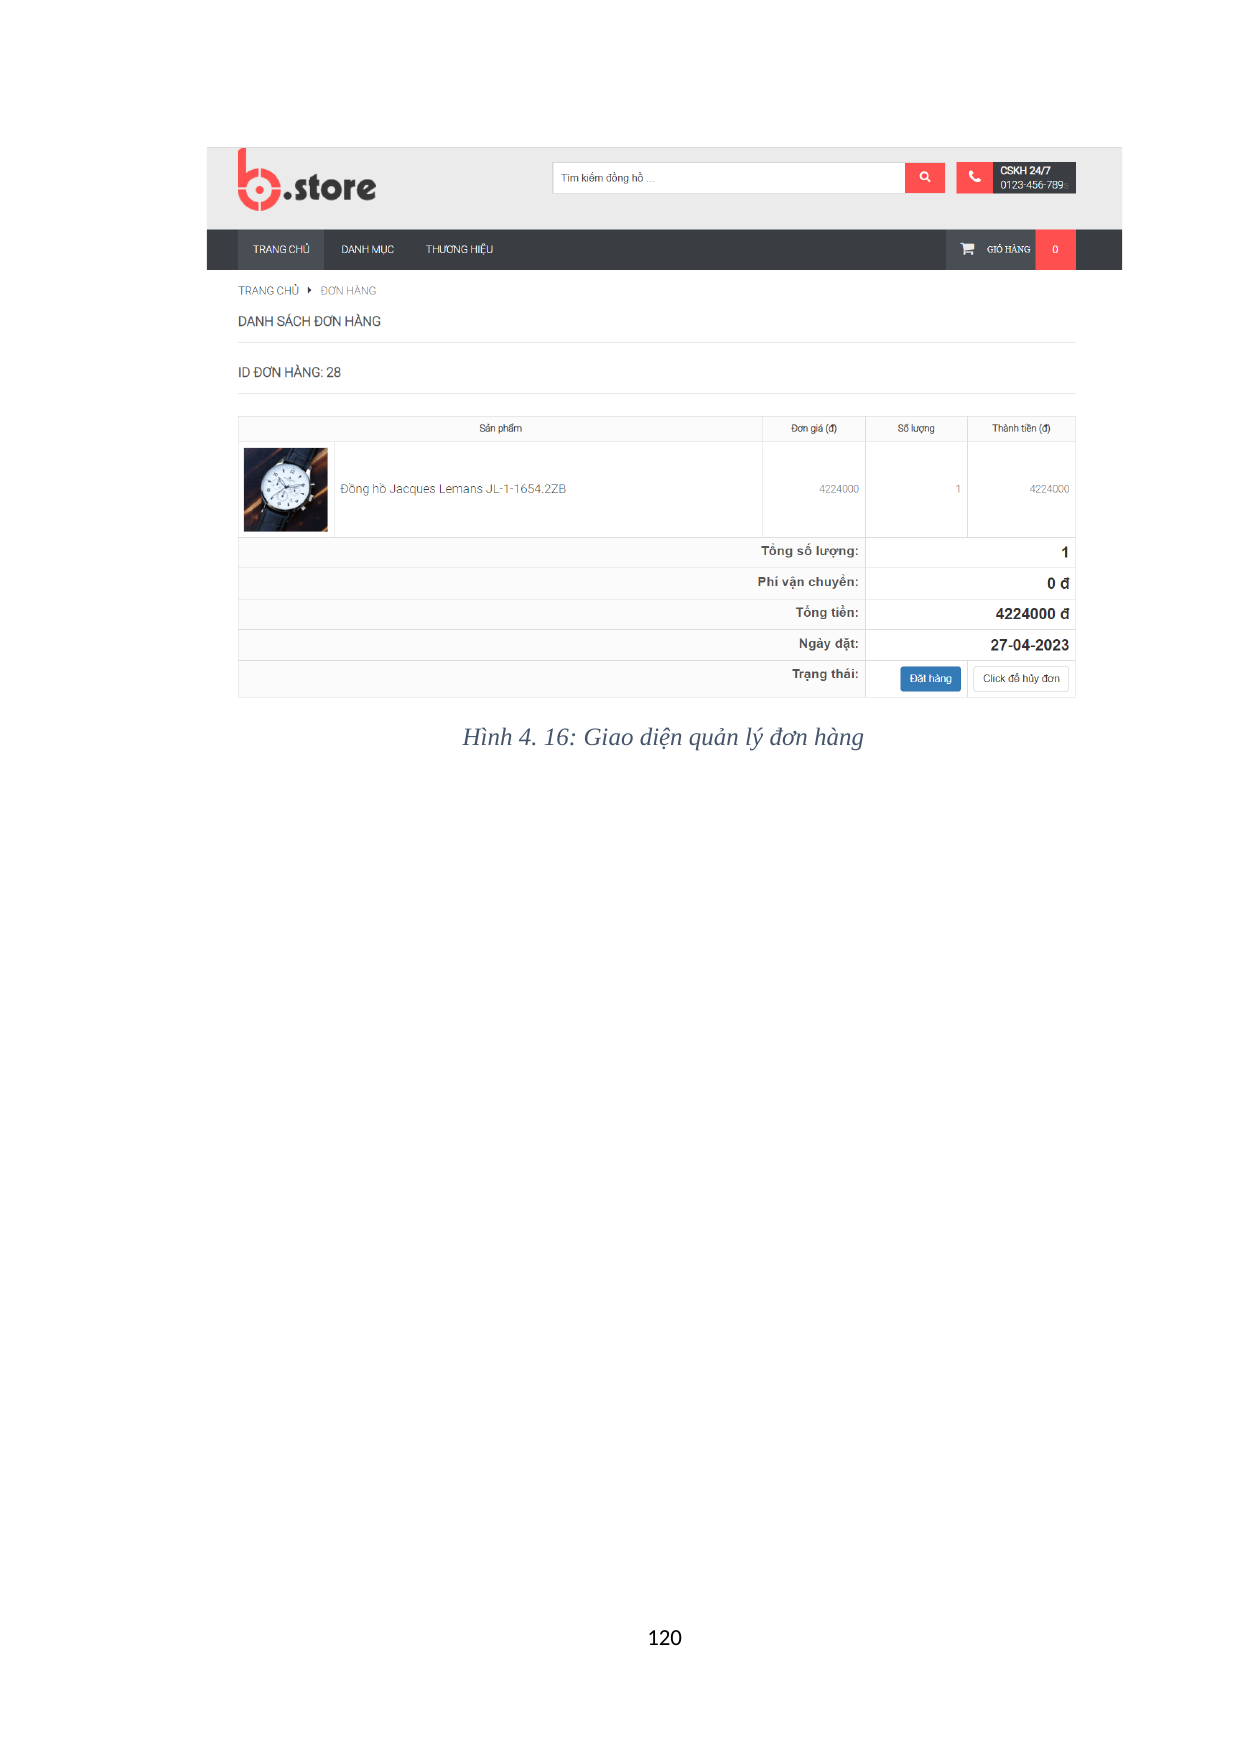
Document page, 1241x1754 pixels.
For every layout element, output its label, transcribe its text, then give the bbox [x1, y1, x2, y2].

text Hình 4. 16: Giao diện quản lý đơn hàng [207, 722, 1122, 751]
picture [206, 147, 1123, 701]
